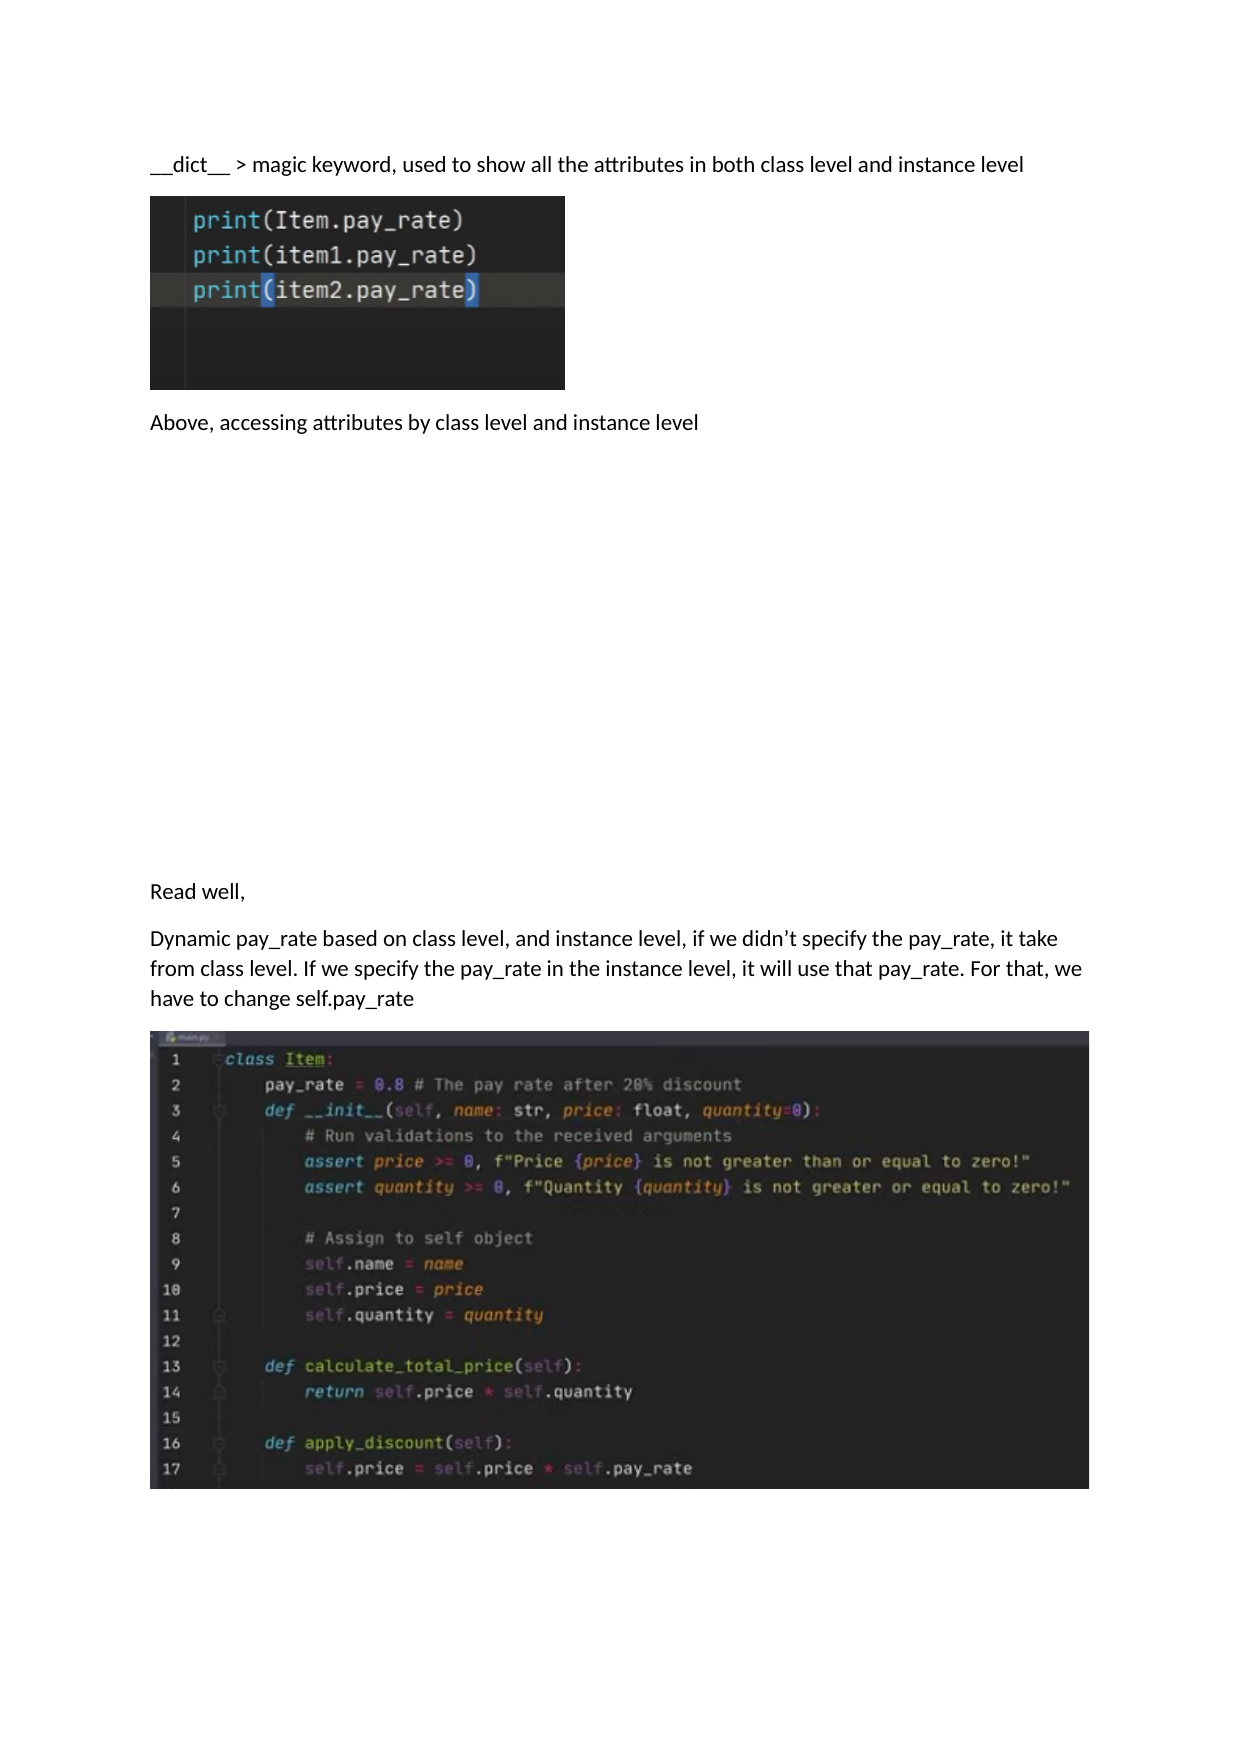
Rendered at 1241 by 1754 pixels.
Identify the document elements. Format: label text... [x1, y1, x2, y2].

picture [150, 196, 565, 390]
text Above, accessing attributes by class level and instance level [150, 408, 1090, 436]
picture [150, 1031, 1090, 1489]
text __dict__ > magic keyword, used to show all the attributes in both class level and instance level [150, 150, 1090, 178]
text Read well, [150, 877, 1090, 905]
text Dynamic pay_rate based on class level, and instance level, if we didn’t specify the pay_rate, it take from class level. If we specify the pay_rate in the instance level, it will use that pay_rate. For that, we have to change self.pay_rate [150, 924, 1090, 1012]
